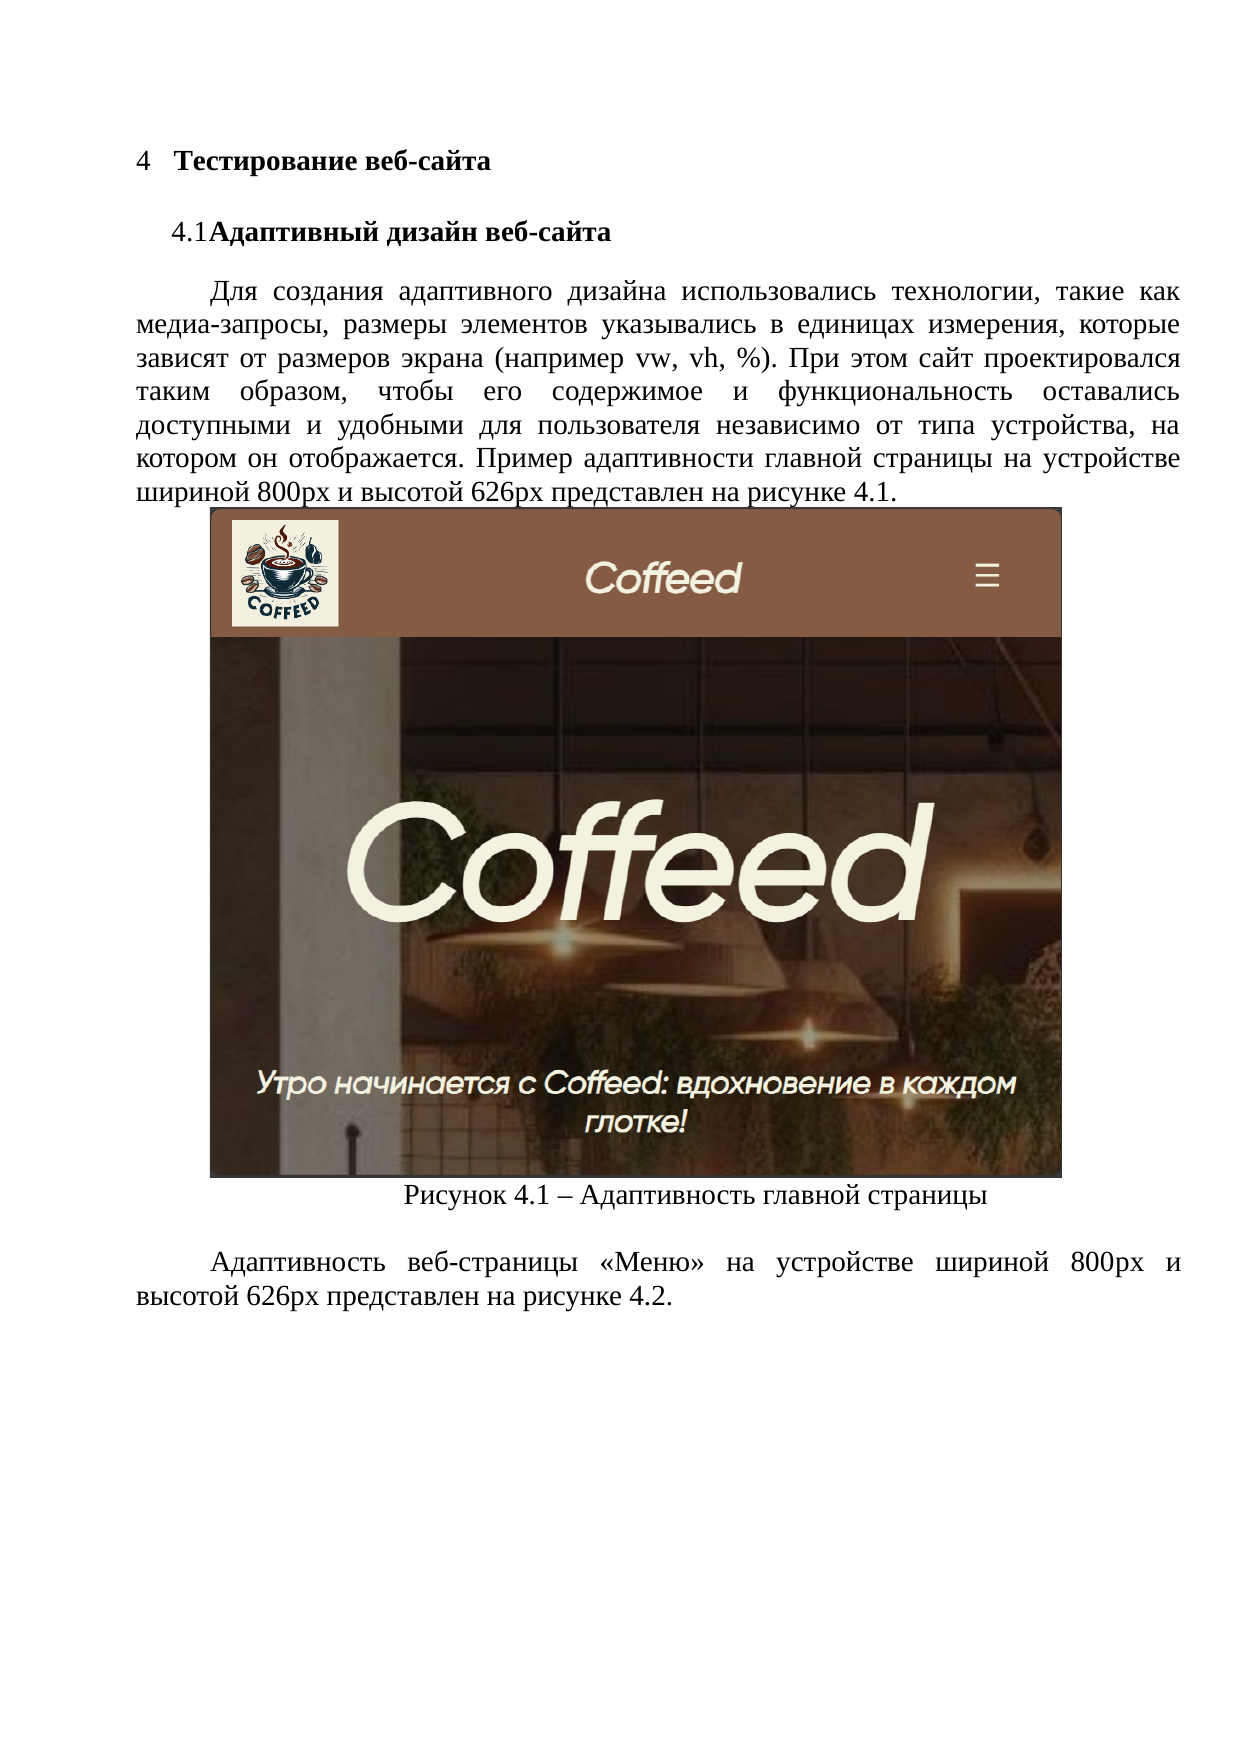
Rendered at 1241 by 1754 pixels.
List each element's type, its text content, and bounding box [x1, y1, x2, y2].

subtitle Адаптивный дизайн веб-сайта [171, 214, 1181, 248]
text Адаптивность веб-страницы «Меню» на устройстве шириной 800px и высотой 626px представлен на рисунке 4.2. [136, 1244, 1181, 1311]
text Рисунок 4.1 – Адаптивность главной страницы [136, 1177, 1181, 1211]
subtitle Тестирование веб-сайта [136, 143, 1181, 177]
picture [209, 507, 1062, 1178]
text Для создания адаптивного дизайна использовались технологии, такие как медиа-запросы, размеры элементов указывались в единицах измерения, которые зависят от размеров экрана (например vw, vh, %). При этом сайт проектировался таким образом, чтобы его содержимое и функциональность оставались доступными и удобными для пользователя независимо от типа устройства, на котором он отображается. Пример адаптивности главной страницы на устройстве шириной 800px и высотой 626px представлен на рисунке 4.1. [136, 273, 1181, 507]
